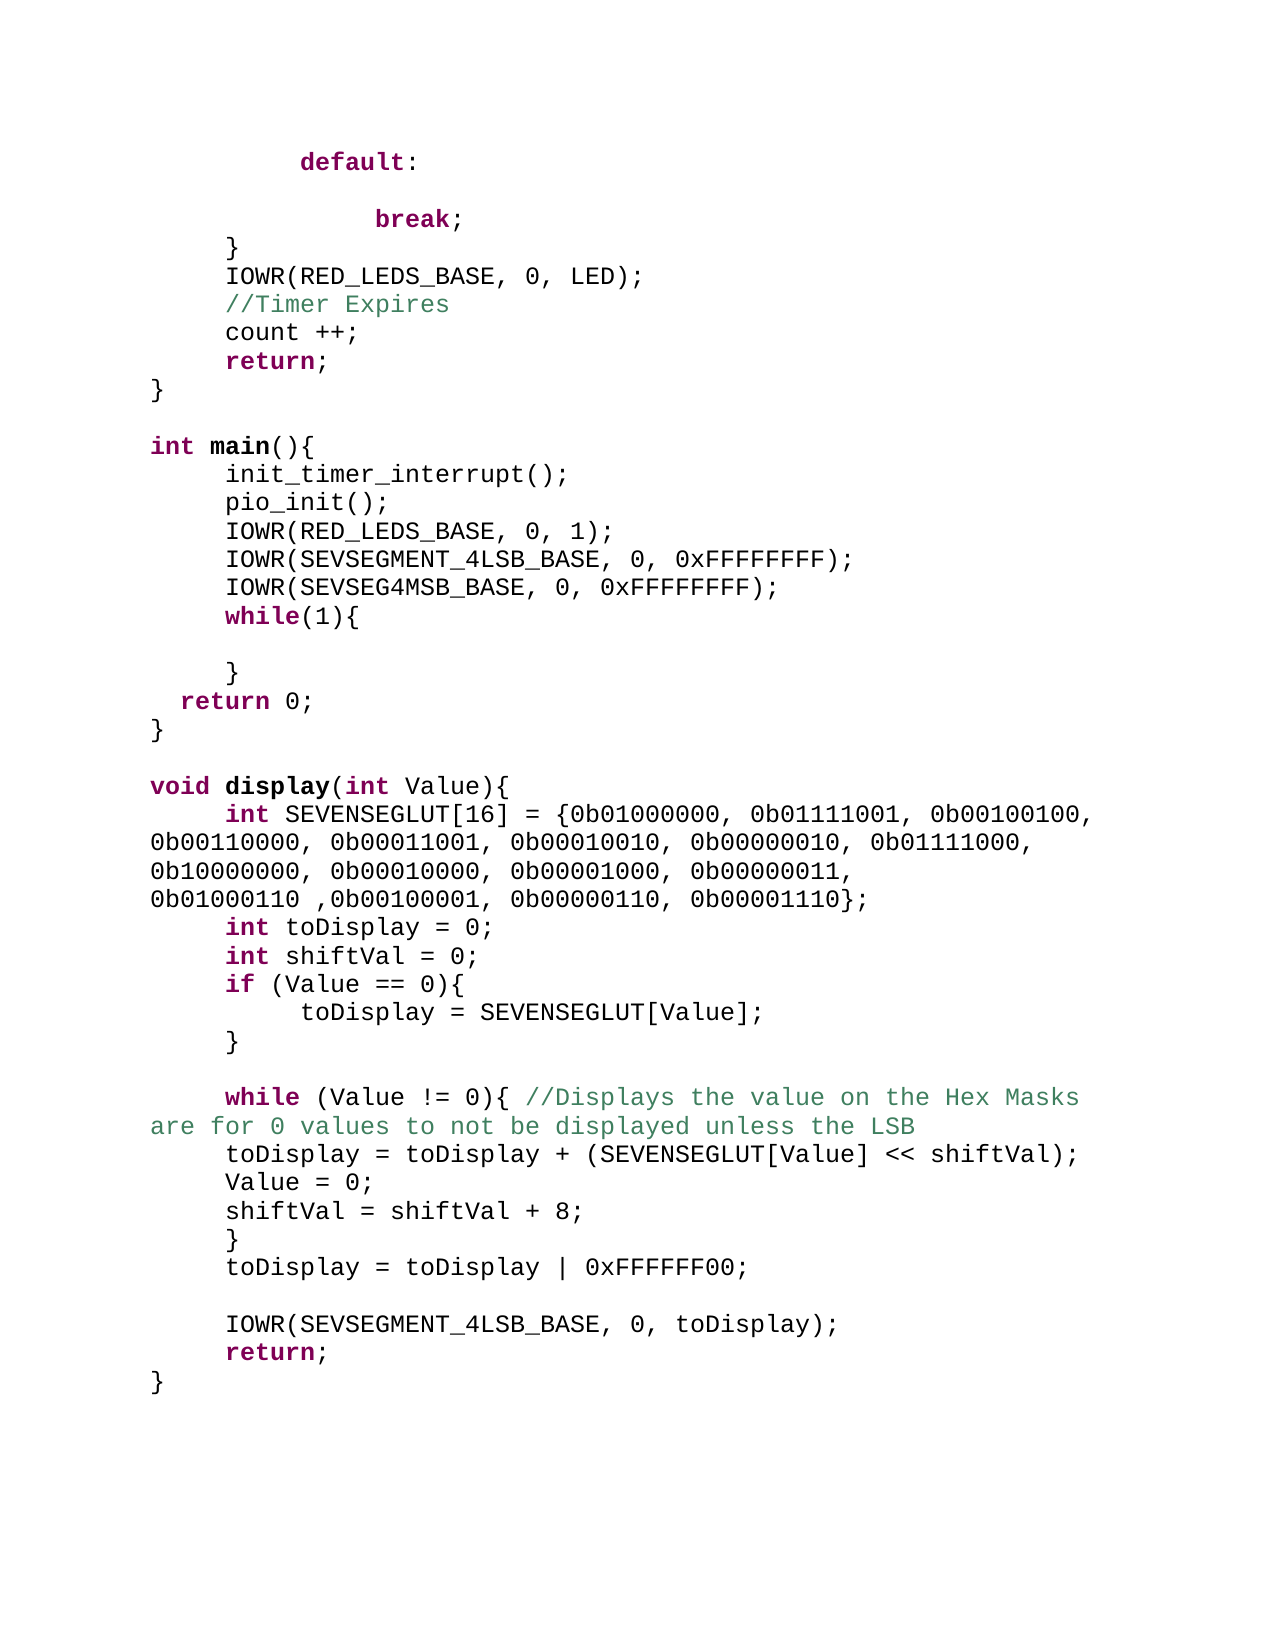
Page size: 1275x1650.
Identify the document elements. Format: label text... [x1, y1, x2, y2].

text } [150, 235, 1125, 263]
text return; [150, 1340, 1125, 1368]
text return 0; [150, 688, 1125, 717]
text toDisplay = toDisplay | 0xFFFFFF00; [150, 1255, 1125, 1283]
text } [150, 1227, 1125, 1255]
text IOWR(SEVSEGMENT_4LSB_BASE, 0, 0xFFFFFFFF); [150, 547, 1125, 575]
text toDisplay = SEVENSEGLUT[Value]; [150, 1000, 1125, 1028]
text int toDisplay = 0; [150, 915, 1125, 943]
text return; [150, 348, 1125, 377]
text int main(){ [150, 433, 1125, 462]
text int SEVENSEGLUT[16] = {0b01000000, 0b01111001, 0b00100100, 0b00110000, 0b00011001, 0b00010010, 0b00000010, 0b01111000, 0b10000000, 0b00010000, 0b00001000, 0b00000011, 0b01000110 ,0b00100001, 0b00000110, 0b00001110}; [150, 802, 1125, 915]
text //Timer Expires [150, 292, 1125, 320]
text Value = 0; [150, 1170, 1125, 1198]
text int shiftVal = 0; [150, 943, 1125, 972]
text } [150, 1028, 1125, 1057]
text IOWR(RED_LEDS_BASE, 0, LED); [150, 263, 1125, 292]
text if (Value == 0){ [150, 972, 1125, 1000]
text } [150, 717, 1125, 745]
text void display(int Value){ [150, 773, 1125, 802]
text IOWR(SEVSEG4MSB_BASE, 0, 0xFFFFFFFF); [150, 575, 1125, 603]
text pio_init(); [150, 490, 1125, 518]
text toDisplay = toDisplay + (SEVENSEGLUT[Value] << shiftVal); [150, 1142, 1125, 1170]
text shiftVal = shiftVal + 8; [150, 1198, 1125, 1227]
text } [150, 1368, 1125, 1397]
text IOWR(SEVSEGMENT_4LSB_BASE, 0, toDisplay); [150, 1312, 1125, 1340]
text } [150, 660, 1125, 688]
text default: [150, 150, 1125, 178]
text count ++; [150, 320, 1125, 348]
text } [150, 377, 1125, 405]
text while (Value != 0){ //Displays the value on the Hex Masks are for 0 values to not be displayed unless the LSB [150, 1085, 1125, 1142]
text IOWR(RED_LEDS_BASE, 0, 1); [150, 518, 1125, 547]
text break; [150, 207, 1125, 235]
text while(1){ [150, 603, 1125, 632]
text init_timer_interrupt(); [150, 462, 1125, 490]
